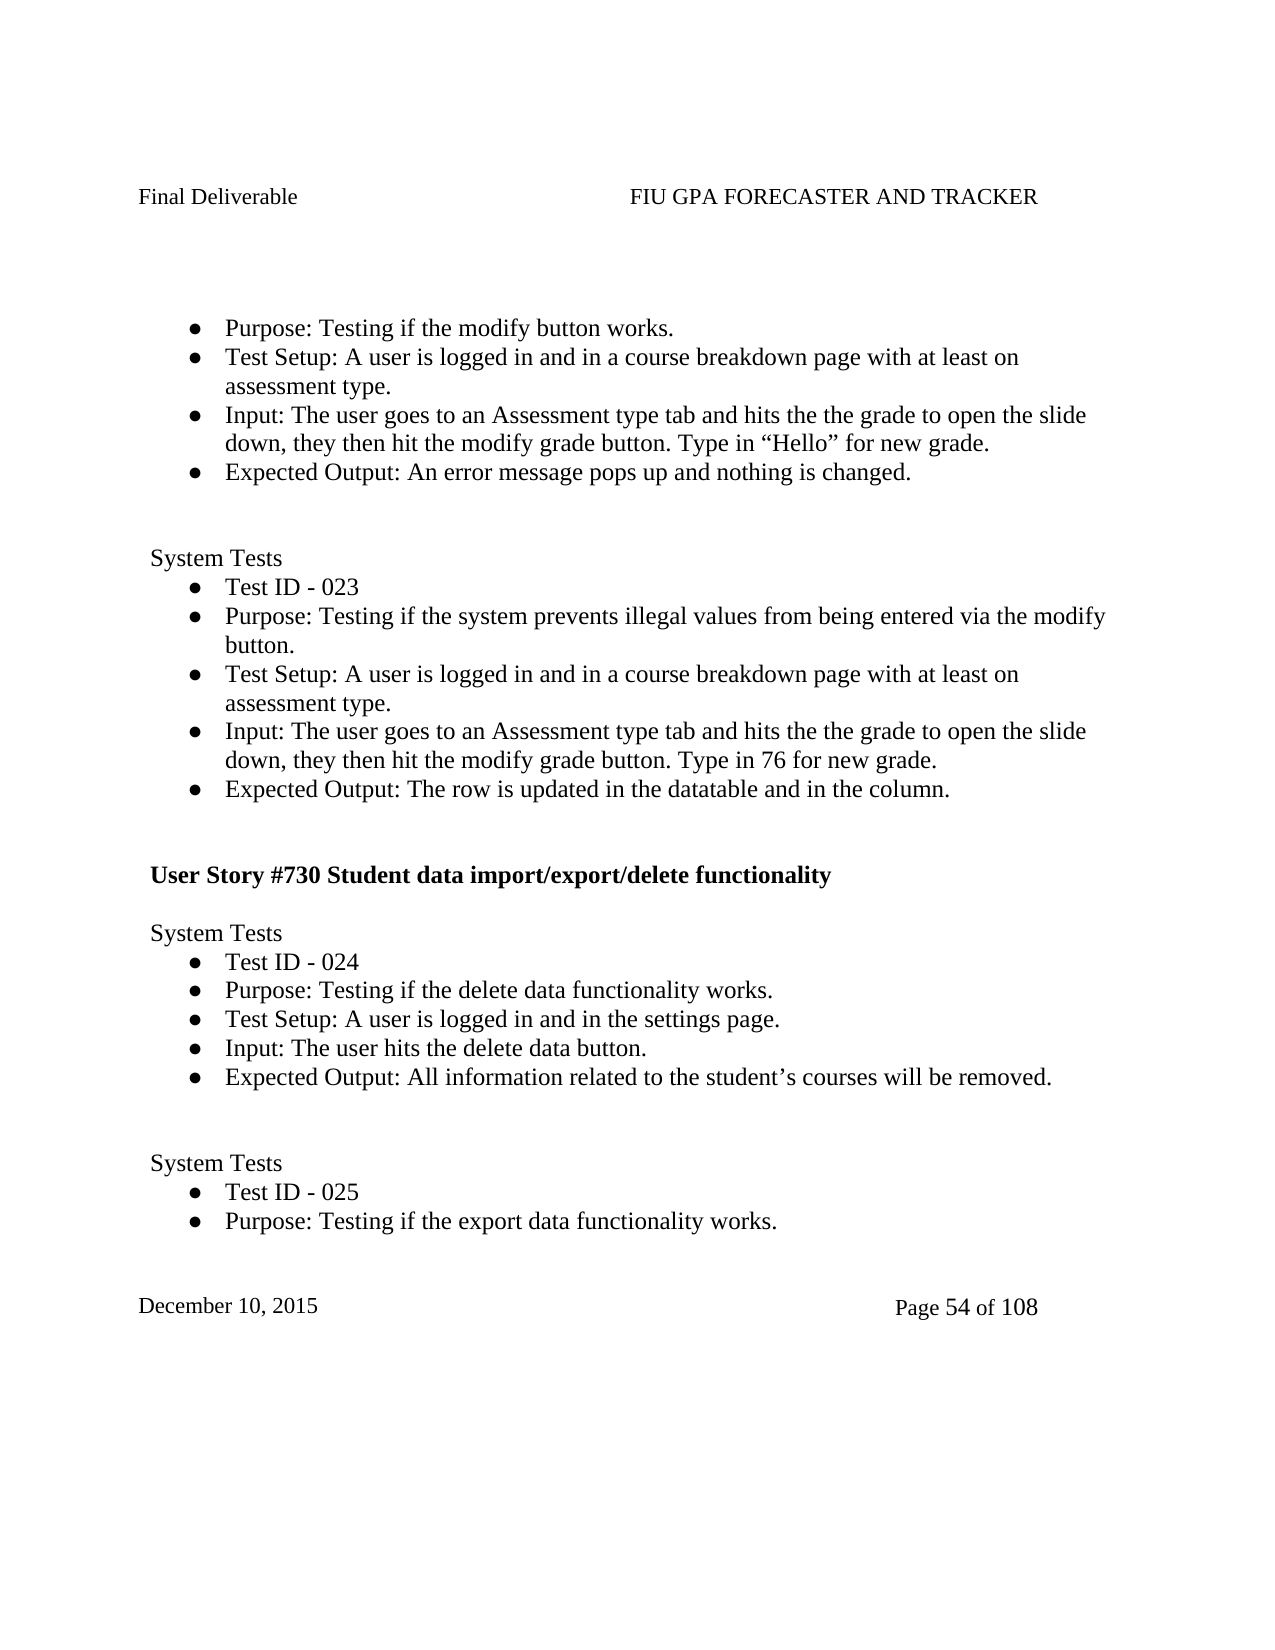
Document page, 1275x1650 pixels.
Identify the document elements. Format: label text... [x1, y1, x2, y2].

text System Tests [150, 543, 1125, 572]
list Purpose: Testing if the delete data functionality works. [187, 975, 1125, 1004]
list Purpose: Testing if the export data functionality works. [187, 1206, 1125, 1235]
list Test Setup: A user is logged in and in a course breakdown page with at least on assessment type. [187, 659, 1125, 716]
list Input: The user goes to an Assessment type tab and hits the the grade to open the slide down, they then hit the modify grade button. Type in 76 for new grade. [187, 716, 1125, 774]
list Expected Output: The row is updated in the datatable and in the column. [187, 774, 1125, 803]
text User Story #730 Student data import/export/delete functionality [150, 860, 1125, 889]
text System Tests [150, 918, 1125, 947]
list Test ID - 023 [187, 572, 1125, 601]
text System Tests [150, 1148, 1125, 1177]
list Purpose: Testing if the modify button works. [187, 313, 1125, 342]
list Test ID - 025 [187, 1177, 1125, 1206]
list Test Setup: A user is logged in and in the settings page. [187, 1004, 1125, 1033]
list Purpose: Testing if the system prevents illegal values from being entered via the modify button. [187, 601, 1125, 659]
list Expected Output: An error message pops up and nothing is changed. [187, 457, 1125, 486]
list Test ID - 024 [187, 947, 1125, 975]
list Expected Output: All information related to the student’s courses will be removed. [187, 1062, 1125, 1091]
list Input: The user goes to an Assessment type tab and hits the the grade to open the slide down, they then hit the modify grade button. Type in “Hello” for new grade. [187, 399, 1125, 457]
list Test Setup: A user is logged in and in a course breakdown page with at least on assessment type. [187, 342, 1125, 399]
list Input: The user hits the delete data button. [187, 1033, 1125, 1062]
